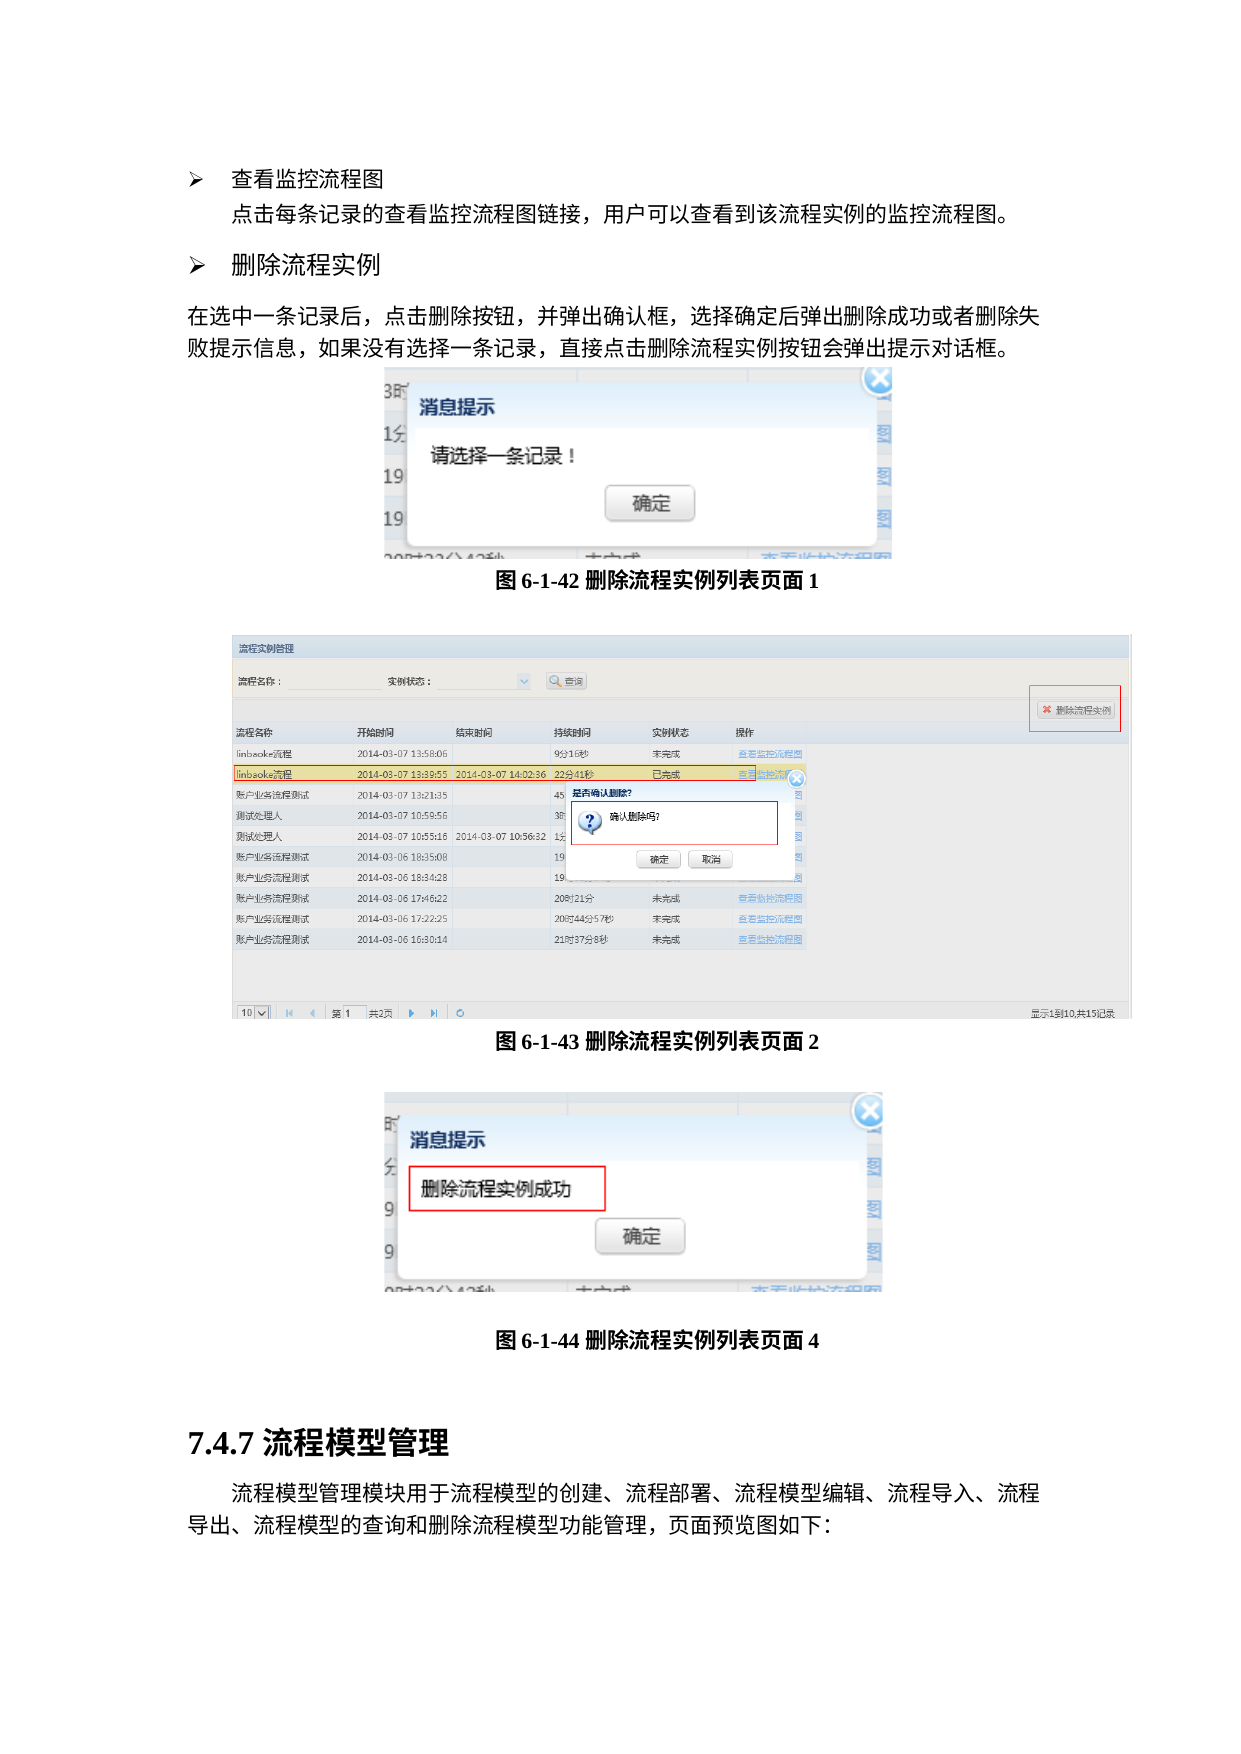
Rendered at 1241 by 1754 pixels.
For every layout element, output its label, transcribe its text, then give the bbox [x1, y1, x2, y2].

picture [384, 1092, 883, 1292]
subtitle 流程模型管理 [187, 1408, 1053, 1473]
text 流程模型管理模块用于流程模型的创建、流程部署、流程模型编辑、流程导入、流程导出、流程模型的查询和删除流程模型功能管理，页面预览图如下： [187, 1475, 1053, 1540]
text 图6-1-42 删除流程实例列表页面1 [187, 562, 1053, 595]
text 点击每条记录的查看监控流程图链接，用户可以查看到该流程实例的监控流程图。 [231, 197, 1053, 229]
text 在选中一条记录后，点击删除按钮，并弹出确认框，选择确定后弹出删除成功或者删除失败提示信息，如果没有选择一条记录，直接点击删除流程实例按钮会弹出提示对话框。 [187, 298, 1053, 363]
text 图6-1-44 删除流程实例列表页面4 [187, 1322, 1053, 1355]
picture [384, 367, 893, 559]
list 删除流程实例 [187, 231, 1053, 296]
text 图6-1-43 删除流程实例列表页面2 [187, 1024, 1053, 1056]
list 查看监控流程图 [187, 162, 1053, 194]
picture [231, 634, 1132, 1019]
